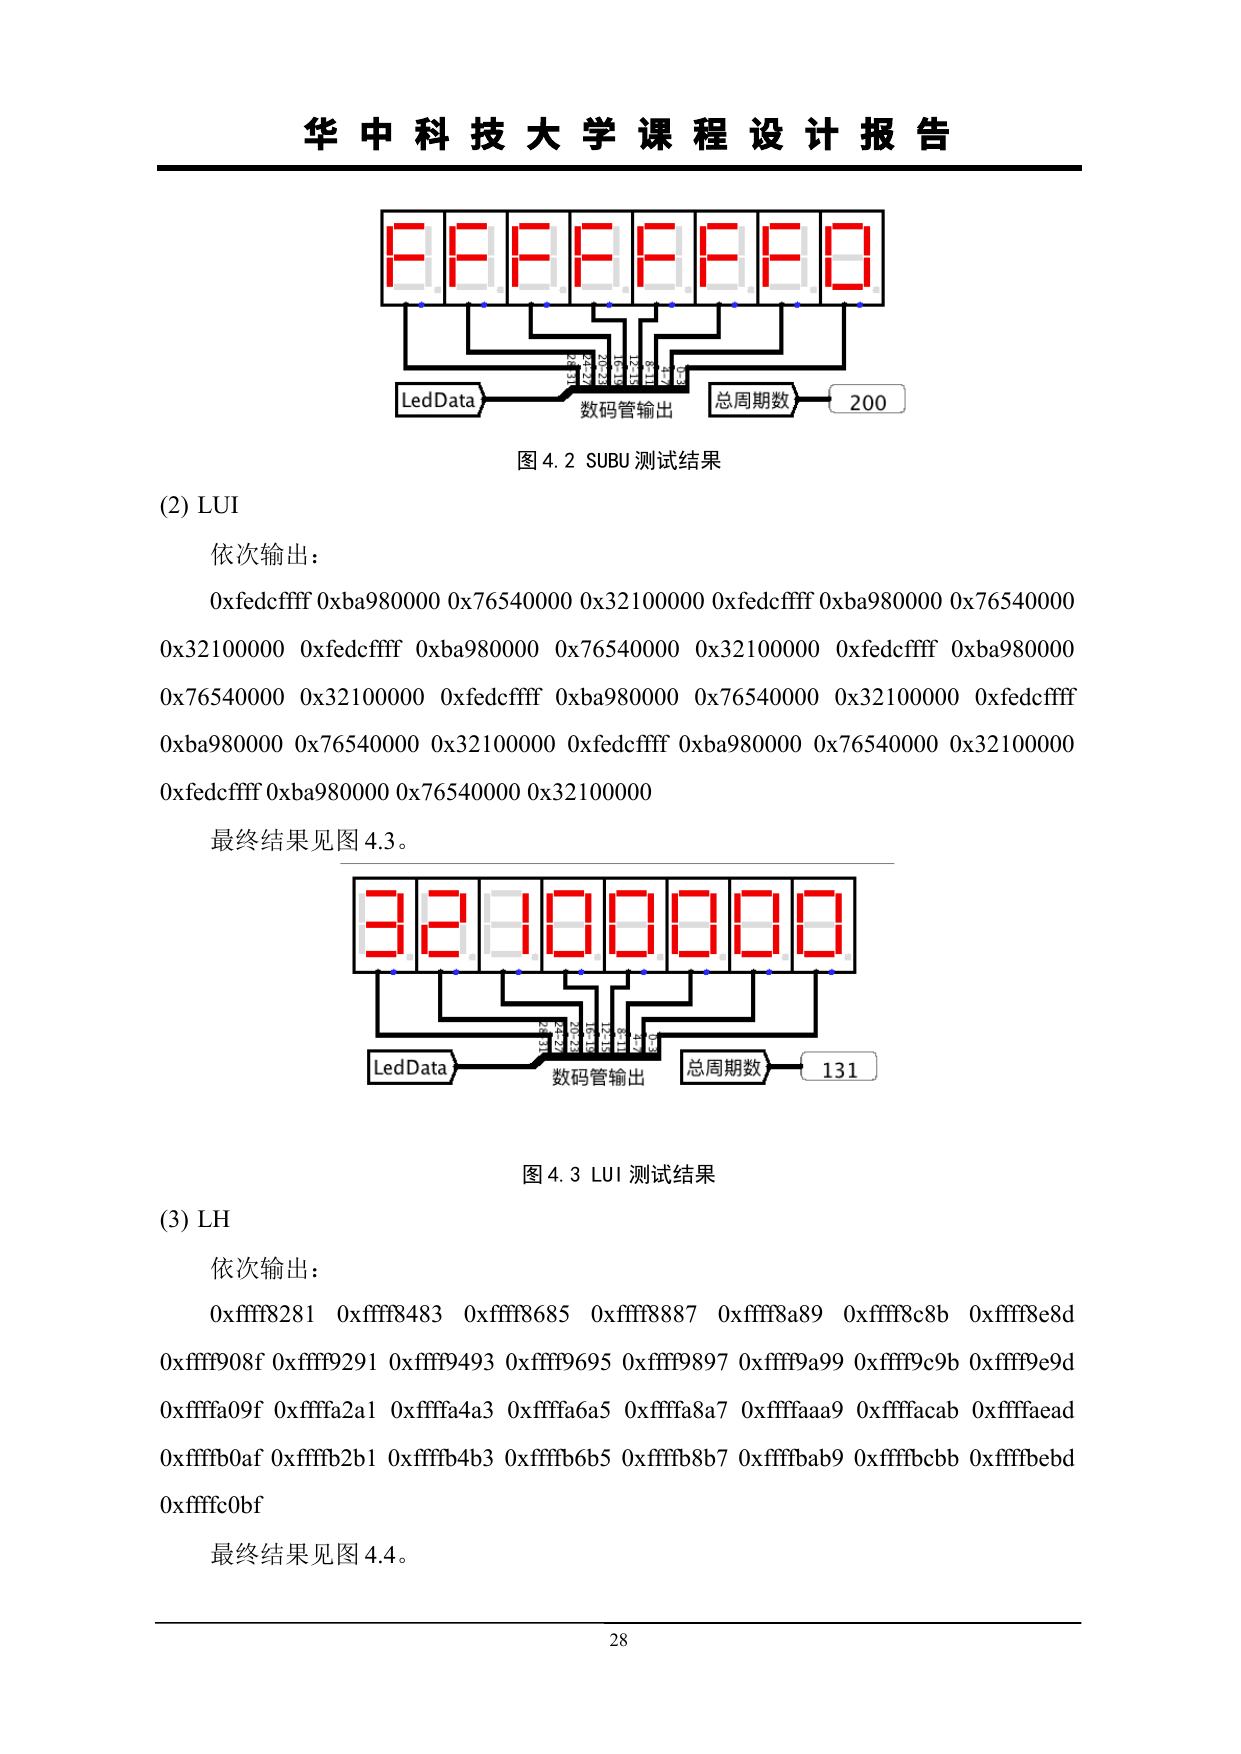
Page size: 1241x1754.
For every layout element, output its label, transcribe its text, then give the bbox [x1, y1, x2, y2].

text 0xffff8281 0xffff8483 0xffff8685 0xffff8887 0xffff8a89 0xffff8c8b 0xffff8e8d 0xffff908f 0xffff9291 0xffff9493 0xffff9695 0xffff9897 0xffff9a99 0xffff9c9b 0xffff9e9d 0xffffa09f 0xffffa2a1 0xffffa4a3 0xffffa6a5 0xffffa8a7 0xffffaaa9 0xffffacab 0xffffaead 0xffffb0af 0xffffb2b1 0xffffb4b3 0xffffb6b5 0xffffb8b7 0xffffbab9 0xffffbcbb 0xffffbebd 0xffffc0bf [159, 1290, 1075, 1529]
picture [370, 198, 915, 428]
list LUI [159, 481, 1075, 529]
text 最终结果见图4.4。 [159, 1529, 1075, 1577]
text 依次输出： [159, 529, 1075, 577]
text 图4.3 LUI测试结果 [159, 1160, 1078, 1185]
text 最终结果见图4.3。 [159, 816, 1075, 864]
list LH [159, 1195, 1075, 1243]
text 0xfedcffff 0xba980000 0x76540000 0x32100000 0xfedcffff 0xba980000 0x76540000 0x32100000 0xfedcffff 0xba980000 0x76540000 0x32100000 0xfedcffff 0xba980000 0x76540000 0x32100000 0xfedcffff 0xba980000 0x76540000 0x32100000 0xfedcffff 0xba980000 0x76540000 0x32100000 0xfedcffff 0xba980000 0x76540000 0x32100000 0xfedcffff 0xba980000 0x76540000 0x32100000 [159, 577, 1075, 816]
text 图4.2 SUBU测试结果 [159, 447, 1078, 472]
picture [340, 863, 895, 1108]
text 依次输出： [159, 1243, 1075, 1290]
